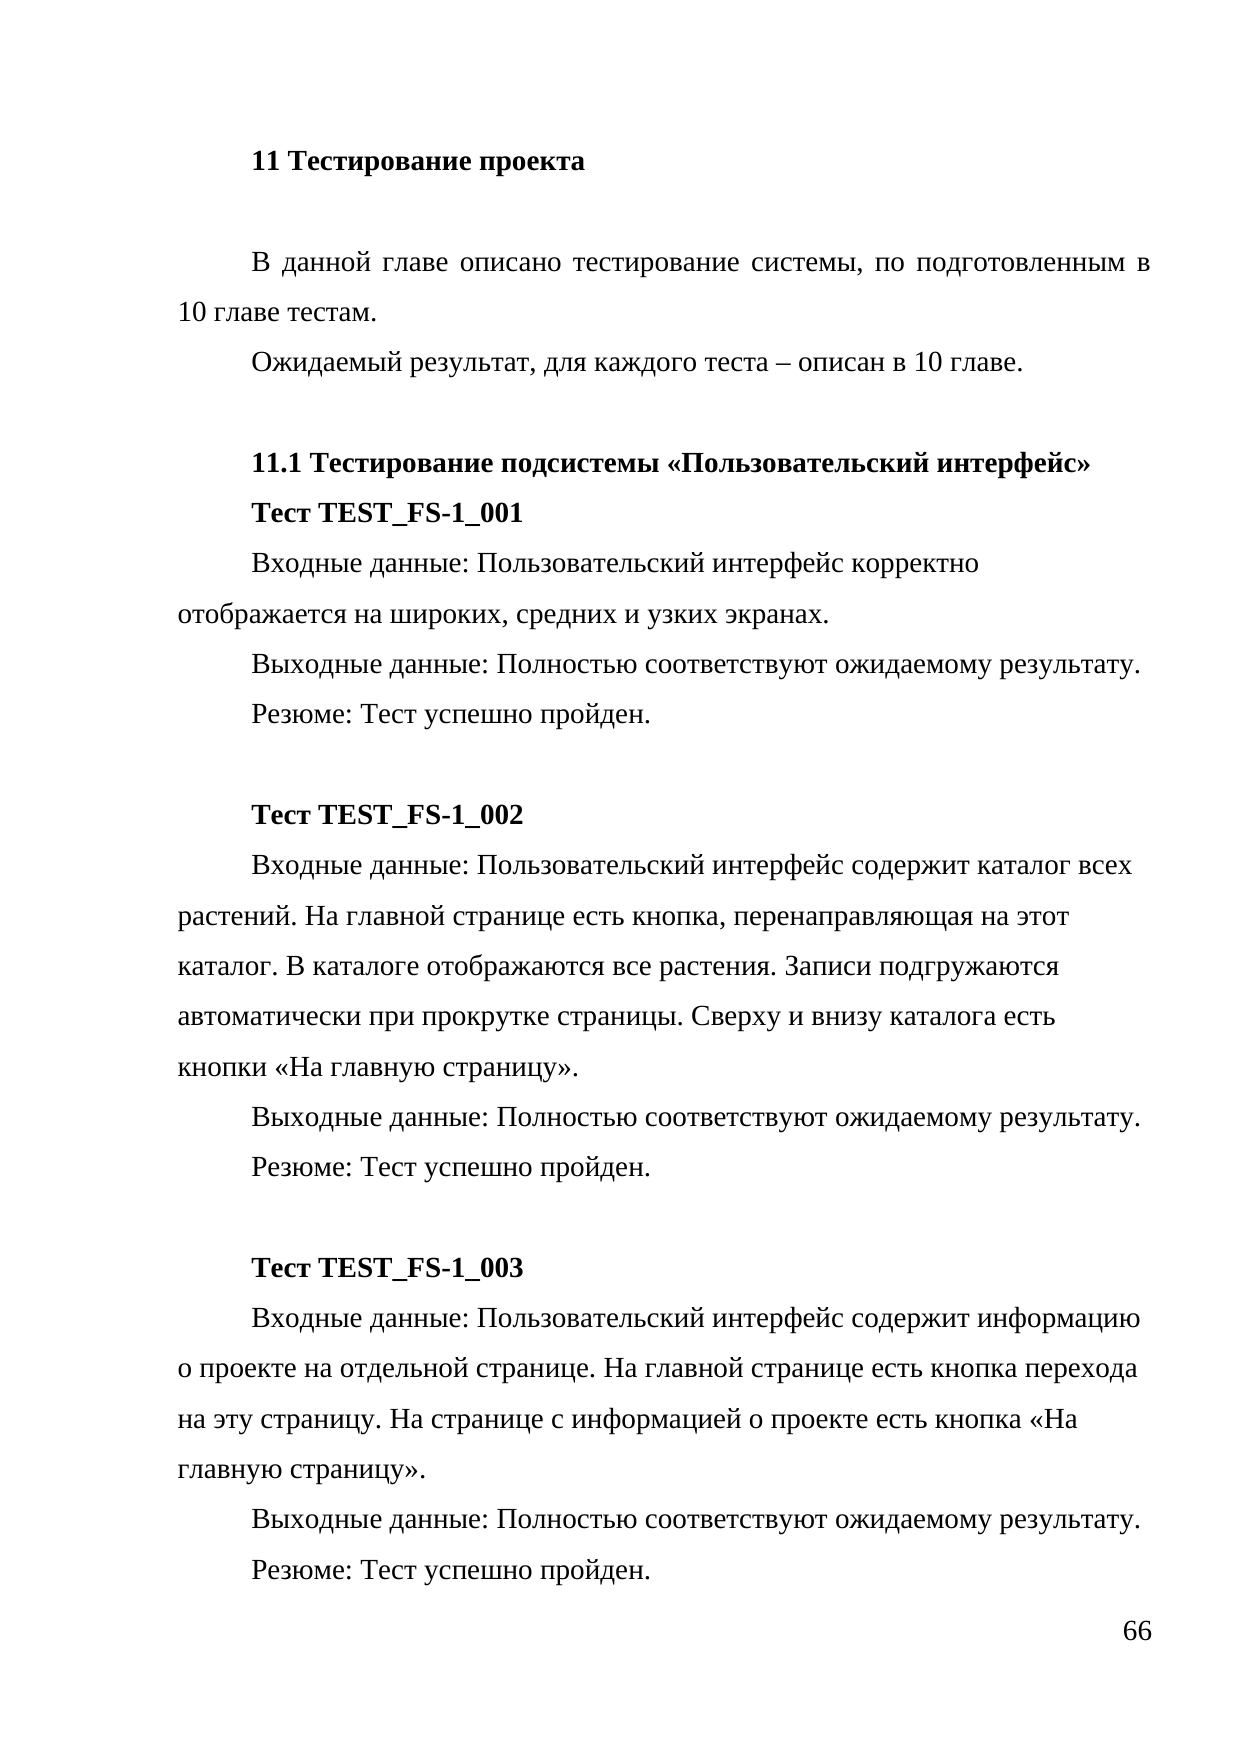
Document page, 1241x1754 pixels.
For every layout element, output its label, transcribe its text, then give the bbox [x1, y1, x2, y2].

text Тест TEST_FS-1_001 [177, 495, 1152, 529]
text Тест TEST_FS-1_003 [177, 1250, 1152, 1283]
text Входные данные: Пользовательский интерфейс корректно отображается на широких, средних и узких экранах. [177, 546, 1152, 629]
text Выходные данные: Полностью соответствуют ожидаемому результату. [177, 1502, 1152, 1535]
text Выходные данные: Полностью соответствуют ожидаемому результату. [177, 646, 1152, 680]
text Резюме: Тест успешно пройден. [177, 697, 1152, 730]
text Входные данные: Пользовательский интерфейс содержит каталог всех растений. На главной странице есть кнопка, перенаправляющая на этот каталог. В каталоге отображаются все растения. Записи подгружаются автоматически при прокрутке страницы. Сверху и внизу каталога есть кнопки «На главную страницу». [177, 847, 1152, 1082]
subtitle 11.1 Тестирование подсистемы «Пользовательский интерфейс» [177, 445, 1152, 478]
text В данной главе описано тестирование системы, по подготовленным в 10 главе тестам. [177, 244, 1152, 328]
text Резюме: Тест успешно пройден. [177, 1149, 1152, 1183]
text Выходные данные: Полностью соответствуют ожидаемому результату. [177, 1099, 1152, 1133]
text Входные данные: Пользовательский интерфейс содержит информацию о проекте на отдельной странице. На главной странице есть кнопка перехода на эту страницу. На странице с информацией о проекте есть кнопка «На главную страницу». [177, 1300, 1152, 1485]
text Тест TEST_FS-1_002 [177, 797, 1152, 831]
text Резюме: Тест успешно пройден. [177, 1552, 1152, 1585]
subtitle 11 Тестирование проекта [177, 143, 1152, 177]
text Ожидаемый результат, для каждого теста – описан в 10 главе. [177, 344, 1152, 378]
